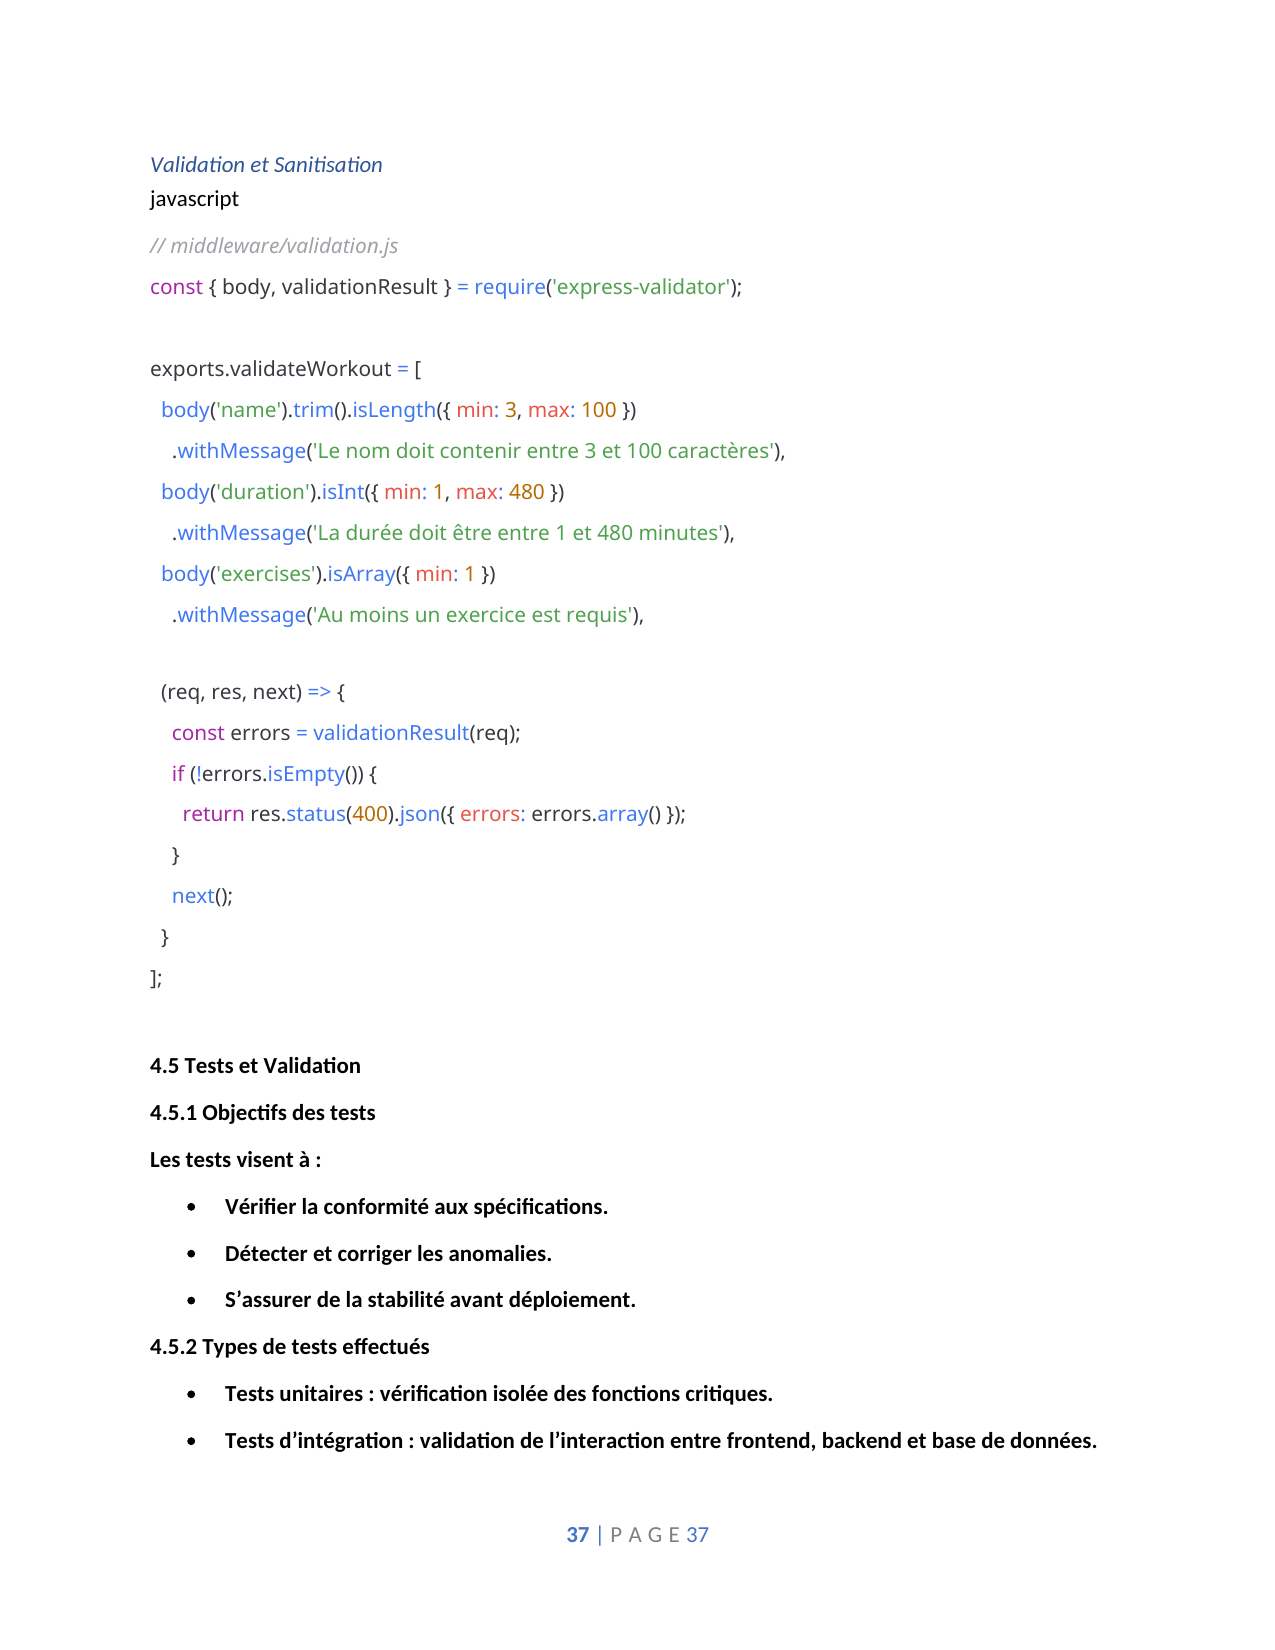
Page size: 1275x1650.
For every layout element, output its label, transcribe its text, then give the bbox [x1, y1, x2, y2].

list Tests d’intégration : validation de l’interaction entre frontend, backend et base de données. [187, 1426, 1125, 1454]
text .withMessage('La durée doit être entre 1 et 480 minutes'), [150, 518, 1125, 546]
text ]; [150, 963, 1125, 992]
text body('exercises').isArray({ min: 1 }) [150, 559, 1125, 587]
list Vérifier la conformité aux spécifications. [187, 1192, 1125, 1220]
text if (!errors.isEmpty()) { [150, 759, 1125, 787]
text javascript [150, 184, 1125, 212]
text .withMessage('Le nom doit contenir entre 3 et 100 caractères'), [150, 436, 1125, 464]
text .withMessage('Au moins un exercice est requis'), [150, 600, 1125, 628]
text const errors = validationResult(req); [150, 718, 1125, 746]
text exports.validateWorkout = [ [150, 354, 1125, 382]
text 4.5 Tests et Validation [150, 1051, 1125, 1079]
text // middleware/validation.js [150, 231, 1125, 260]
subtitle Validation et Sanitisation [150, 150, 1125, 178]
text (req, res, next) => { [150, 677, 1125, 705]
text next(); [150, 881, 1125, 910]
text return res.status(400).json({ errors: errors.array() }); [150, 799, 1125, 828]
text body('name').trim().isLength({ min: 3, max: 100 }) [150, 395, 1125, 423]
text 4.5.2 Types de tests effectués [150, 1332, 1125, 1360]
text 4.5.1 Objectifs des tests [150, 1098, 1125, 1126]
list Tests unitaires : vérification isolée des fonctions critiques. [187, 1379, 1125, 1407]
text Les tests visent à : [150, 1145, 1125, 1173]
text const { body, validationResult } = require('express-validator'); [150, 272, 1125, 301]
text body('duration').isInt({ min: 1, max: 480 }) [150, 477, 1125, 505]
list Détecter et corriger les anomalies. [187, 1239, 1125, 1267]
text } [150, 841, 1125, 869]
list S’assurer de la stabilité avant déploiement. [187, 1286, 1125, 1313]
text } [150, 922, 1125, 951]
